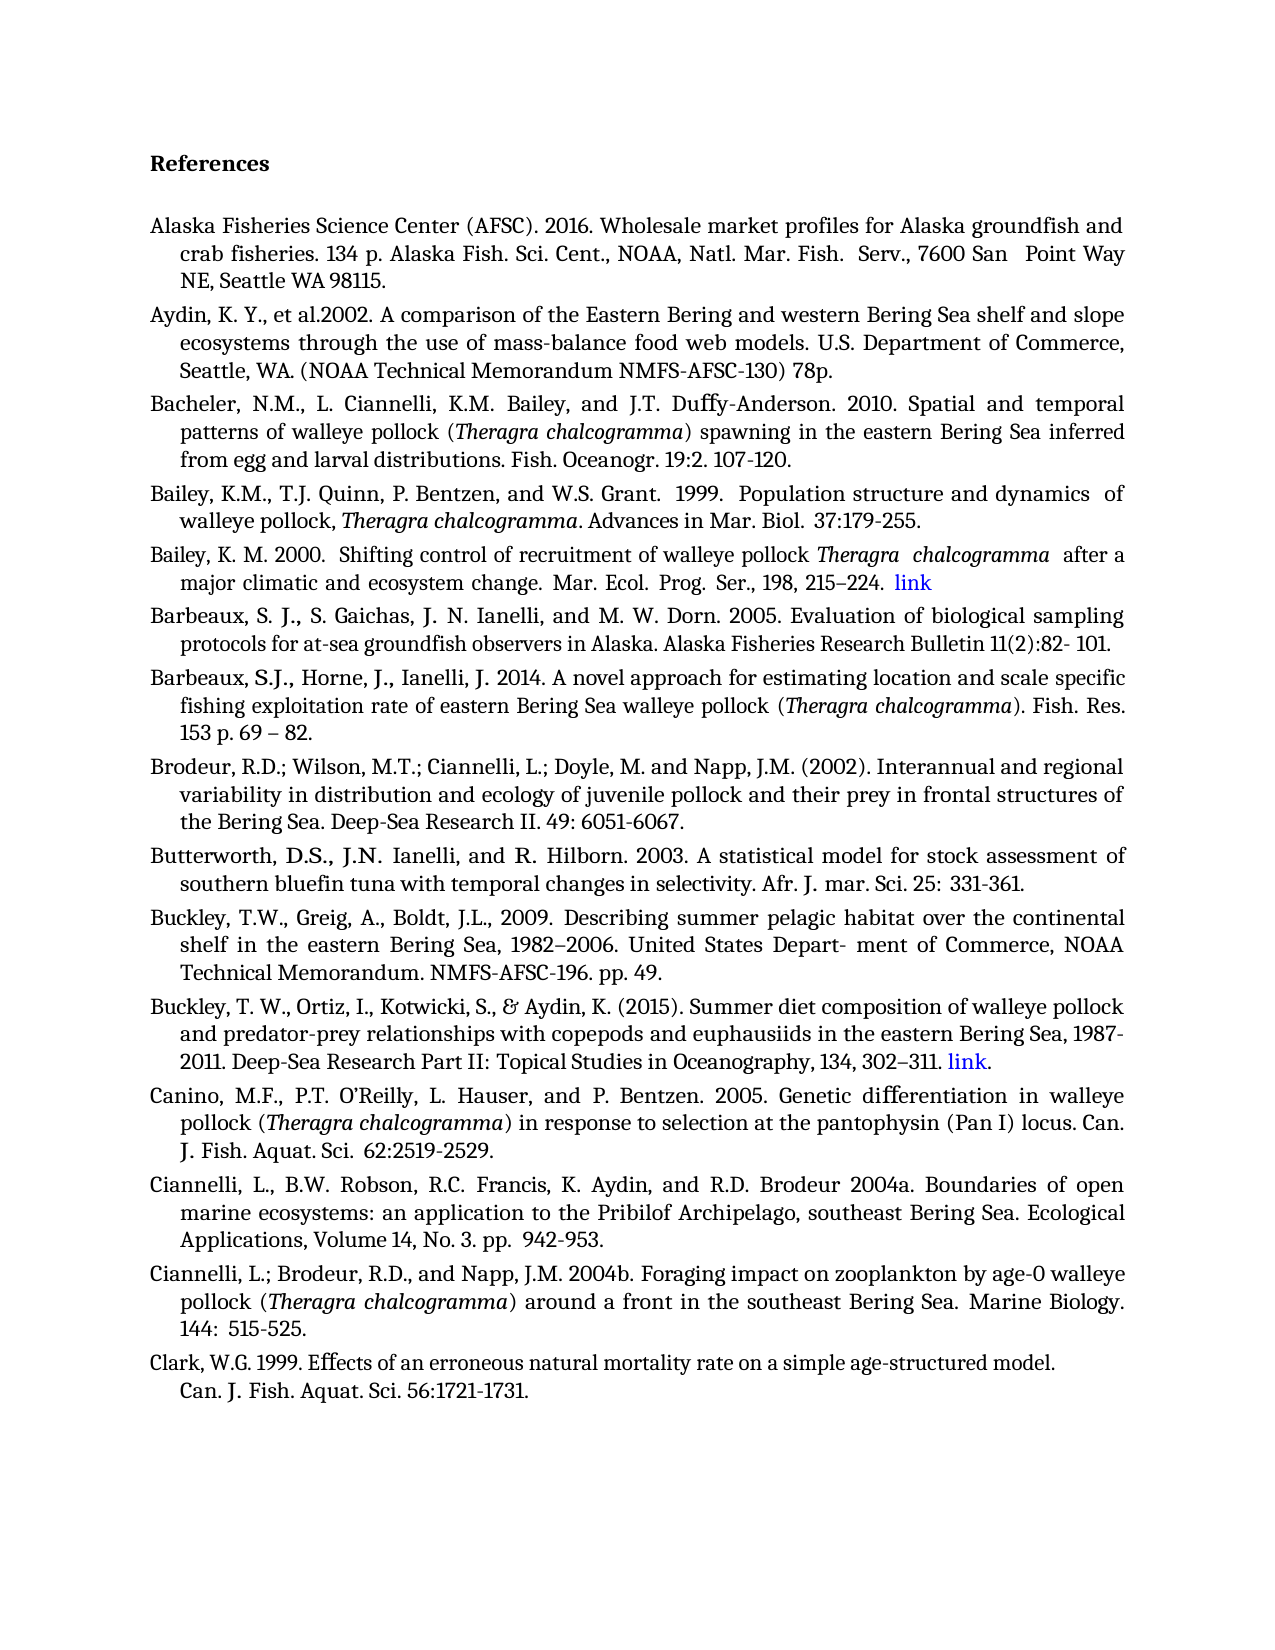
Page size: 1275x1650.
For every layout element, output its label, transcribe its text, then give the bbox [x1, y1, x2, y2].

text Brodeur, R.D.; Wilson, M.T.; Ciannelli, L.; Doyle, M. and Napp, J.M. (2002). Interannual and regional variability in distribution and ecology of juvenile pollock and their prey in frontal structures of the Bering Sea. Deep-Sea Research II. 49: 6051-6067. [150, 754, 1125, 835]
text Clark, W.G. 1999. Eﬀects of an erroneous natural mortality rate on a simple age-structured model. [150, 1350, 1275, 1376]
text Buckley, T.W., Greig, A., Boldt, J.L., 2009. Describing summer pelagic habitat over the continental shelf in the eastern Bering Sea, 1982–2006. United States Depart- ment of Commerce, NOAA Technical Memorandum. NMFS-AFSC-196. pp. 49. [150, 904, 1125, 986]
text Bacheler, N.M., L. Ciannelli, K.M. Bailey, and J.T. Duﬀy-Anderson. 2010. Spatial and temporal patterns of walleye pollock (Theragra chalcogramma) spawning in the eastern Bering Sea inferred from egg and larval distributions. Fish. Oceanogr. 19:2. 107-120. [150, 391, 1125, 473]
text Ciannelli, L.; Brodeur, R.D., and Napp, J.M. 2004b. Foraging impact on zooplankton by age-0 walleye pollock (Theragra chalcogramma) around a front in the southeast Bering Sea. Marine Biology. 144: 515-525. [150, 1261, 1126, 1342]
text Can. J. Fish. Aquat. Sci. 56:1721-1731. [180, 1378, 1275, 1404]
text Barbeaux, S.J., Horne, J., Ianelli, J. 2014. A novel approach for estimating location and scale specific fishing exploitation rate of eastern Bering Sea walleye pollock (Theragra chalcogramma). Fish. Res. 153 p. 69 – 82. [150, 665, 1126, 746]
text Butterworth, D.S., J.N. Ianelli, and R. Hilborn. 2003. A statistical model for stock assessment of southern bluefin tuna with temporal changes in selectivity. Afr. J. mar. Sci. 25: 331-361. [150, 843, 1126, 897]
text Aydin, K. Y., et al.2002. A comparison of the Eastern Bering and western Bering Sea shelf and slope ecosystems through the use of mass-balance food web models. U.S. Department of Commerce, Seattle, WA. (NOAA Technical Memorandum NMFS-AFSC-130) 78p. [150, 302, 1126, 384]
text Ciannelli, L., B.W. Robson, R.C. Francis, K. Aydin, and R.D. Brodeur 2004a. Boundaries of open marine ecosystems: an application to the Pribilof Archipelago, southeast Bering Sea. Ecological Applications, Volume 14, No. 3. pp. 942-953. [150, 1172, 1126, 1253]
text Canino, M.F., P.T. O’Reilly, L. Hauser, and P. Bentzen. 2005. Genetic diﬀerentiation in walleye pollock (Theragra chalcogramma) in response to selection at the pantophysin (Pan I) locus. Can. J. Fish. Aquat. Sci. 62:2519-2529. [150, 1083, 1125, 1164]
text Alaska Fisheries Science Center (AFSC). 2016. Wholesale market profiles for Alaska groundfish and crab fisheries. 134 p. Alaska Fish. Sci. Cent., NOAA, Natl. Mar. Fish. Serv., 7600 San Point Way NE, Seattle WA 98115. [150, 213, 1125, 295]
text Bailey, K.M., T.J. Quinn, P. Bentzen, and W.S. Grant. 1999. Population structure and dynamics of walleye pollock, Theragra chalcogramma. Advances in Mar. Biol. 37:179-255. [150, 480, 1125, 534]
text Bailey, K. M. 2000. Shifting control of recruitment of walleye pollock Theragra chalcogramma after a major climatic and ecosystem change. Mar. Ecol. Prog. Ser., 198, 215–224. link [150, 542, 1125, 596]
text Buckley, T. W., Ortiz, I., Kotwicki, S., & Aydin, K. (2015). Summer diet composition of walleye pollock and predator-prey relationships with copepods and euphausiids in the eastern Bering Sea, 1987-2011. Deep-Sea Research Part II: Topical Studies in Oceanography, 134, 302–311. link. [150, 993, 1125, 1075]
subtitle References [150, 151, 1275, 177]
text Barbeaux, S. J., S. Gaichas, J. N. Ianelli, and M. W. Dorn. 2005. Evaluation of biological sampling protocols for at-sea groundfish observers in Alaska. Alaska Fisheries Research Bulletin 11(2):82- 101. [150, 603, 1125, 657]
